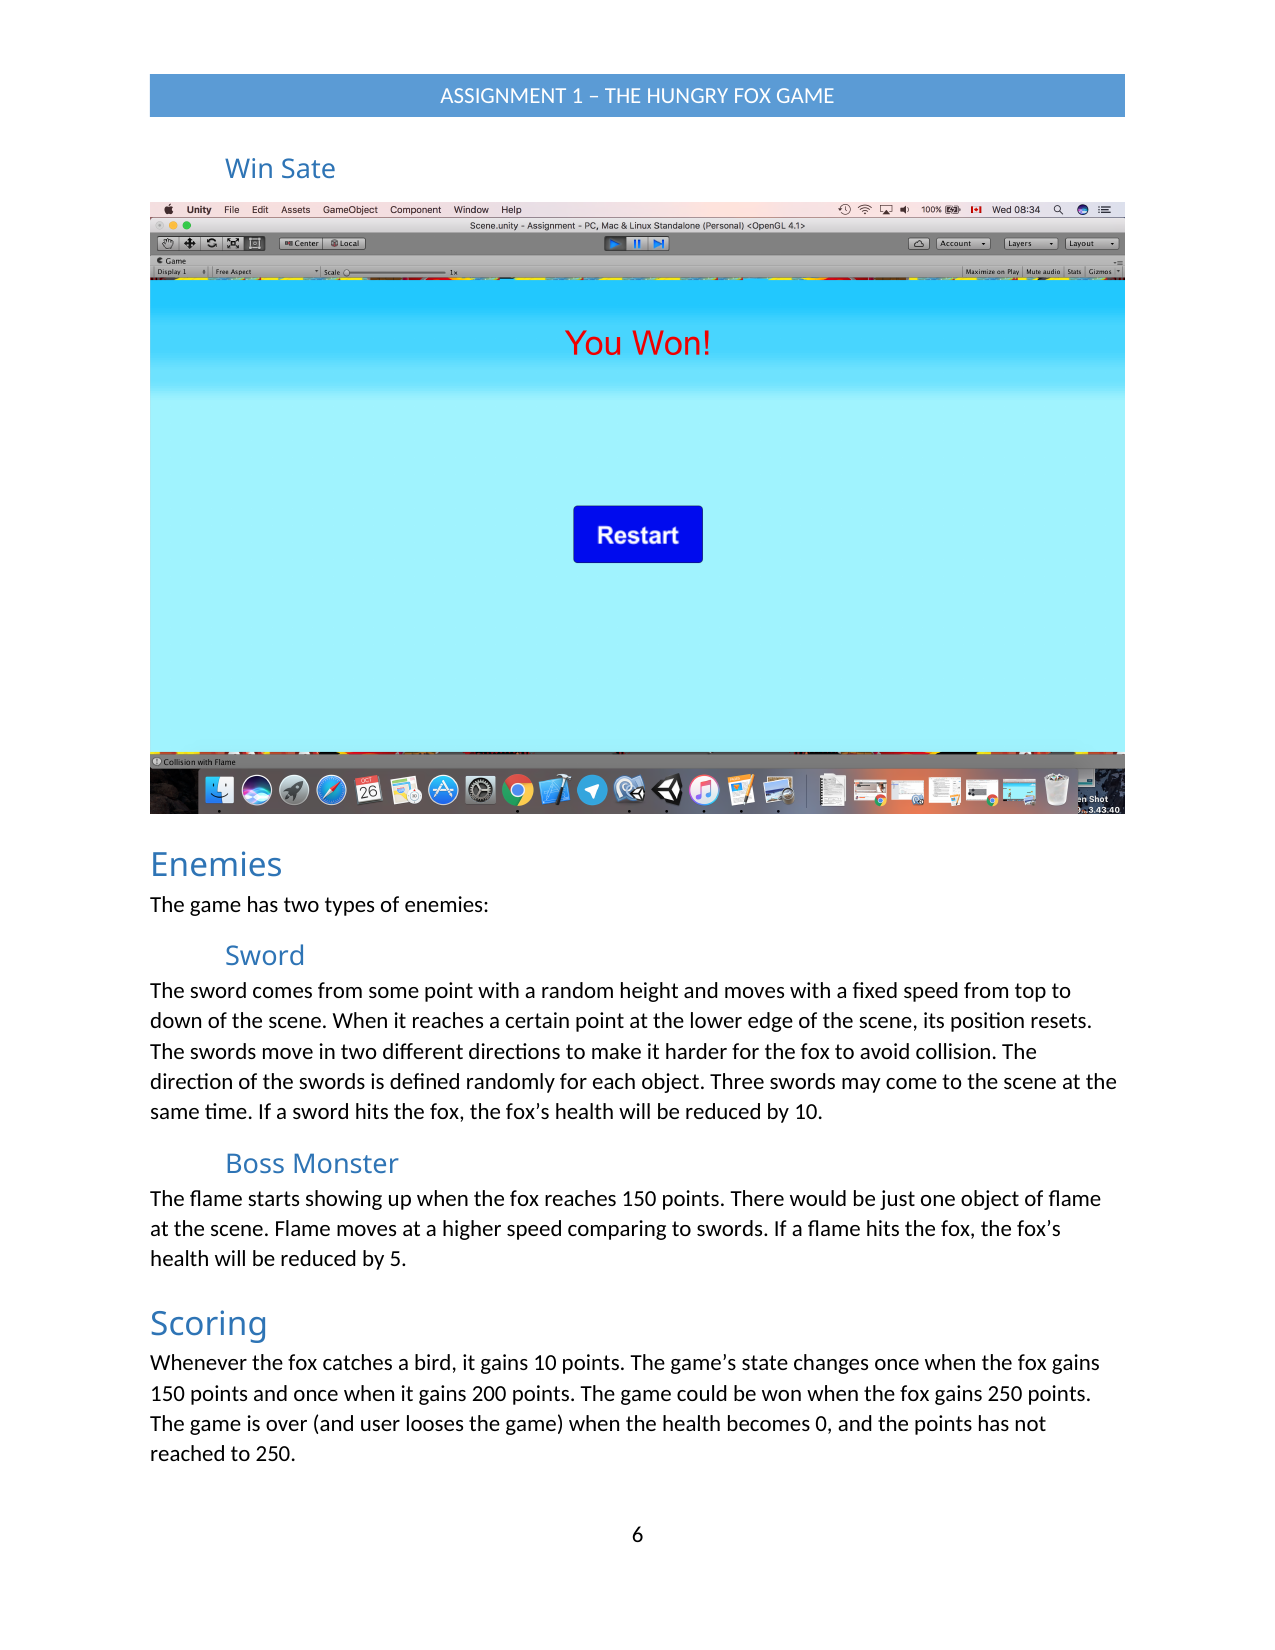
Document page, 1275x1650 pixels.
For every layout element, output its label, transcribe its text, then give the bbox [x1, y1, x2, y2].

subtitle Win Sate [225, 150, 1125, 187]
text The flame starts showing up when the fox reaches 150 points. There would be just one object of flame at the scene. Flame moves at a higher speed comparing to swords. If a flame hits the fox, the fox’s health will be reduced by 5. [150, 1184, 1125, 1272]
subtitle Boss Monster [225, 1144, 1125, 1181]
text Whenever the fox catches a bird, it gains 10 points. The game’s state changes once when the fox gains 150 points and once when it gains 200 points. The game could be won when the fox gains 250 points. The game is over (and user looses the game) when the health becomes 0, and the points has not reached to 250. [150, 1348, 1125, 1467]
subtitle Scoring [150, 1299, 1125, 1345]
text The sword comes from some point with a random height and moves with a fixed speed from top to down of the scene. When it reaches a certain point at the lower edge of the scene, its position resets. The swords move in two different directions to make it harder for the fox to avoid collision. The direction of the swords is defined randomly for each object. Three swords may come to the scene at the same time. If a sword hits the fox, the fox’s health will be reduced by 10. [150, 976, 1125, 1125]
text The game has two types of enemies: [150, 890, 1125, 918]
subtitle Sword [225, 937, 1125, 973]
picture [150, 202, 1125, 814]
subtitle Enemies [150, 841, 1125, 886]
